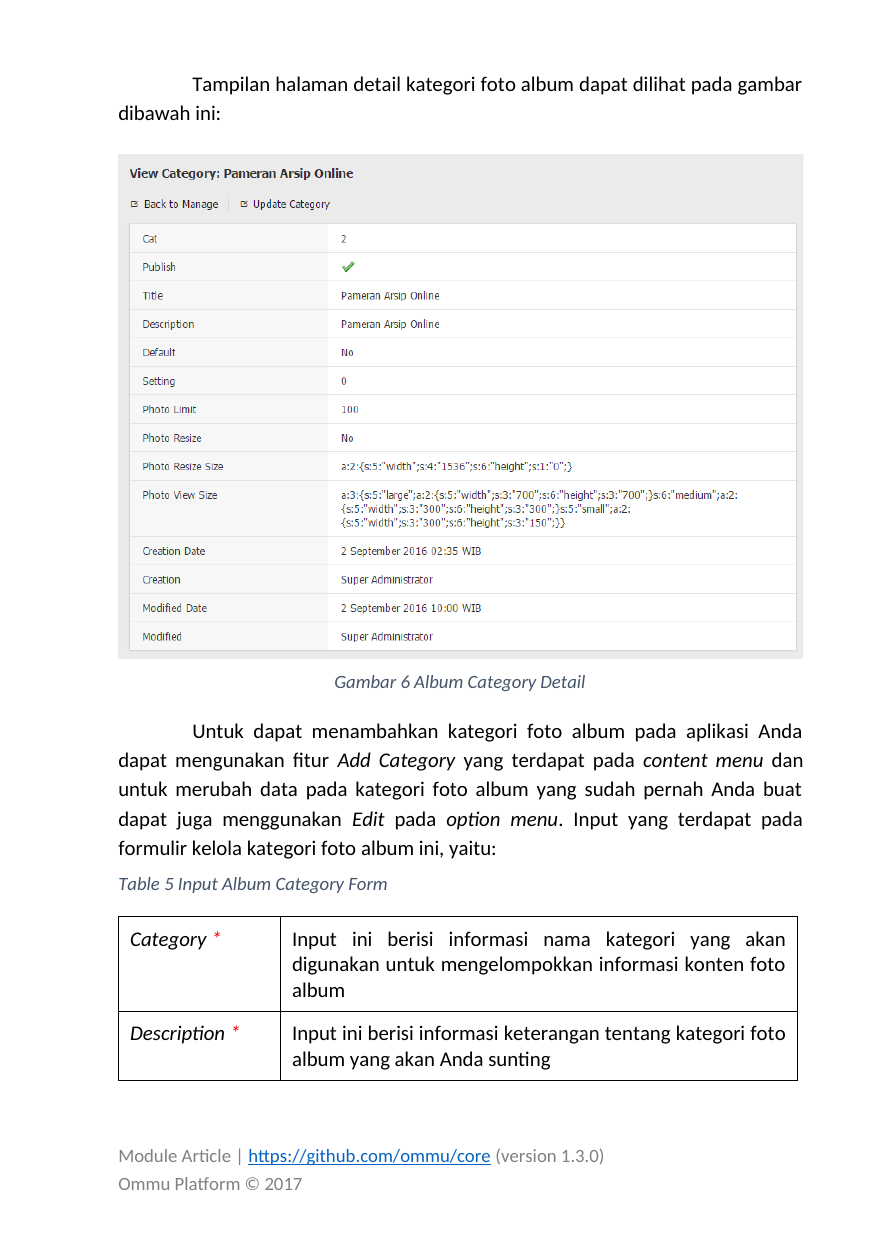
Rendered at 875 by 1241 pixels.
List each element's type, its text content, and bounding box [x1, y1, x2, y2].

table_header Input ini berisi informasi nama kategori yang akan digunakan untuk mengelompokkan informasi konten foto album [281, 917, 797, 1011]
table_header Category * [119, 917, 280, 1011]
text Untuk dapat menambahkan kategori foto album pada aplikasi Anda dapat mengunakan fitur Add Category yang terdapat pada content menu dan untuk merubah data pada kategori foto album yang sudah pernah Anda buat dapat juga menggunakan Edit pada option menu. Input yang terdapat pada formulir kelola kategori foto album ini, yaitu: [118, 718, 803, 860]
table_cell Input ini berisi informasi keterangan tentang kategori foto album yang akan Anda sunting [281, 1012, 797, 1080]
table_cell Description * [119, 1012, 280, 1080]
text Table 5 Input Album Category Form [118, 872, 803, 895]
text Tampilan halaman detail kategori foto album dapat dilihat pada gambar dibawah ini: [118, 71, 803, 125]
picture [118, 154, 804, 659]
text Gambar 6 Album Category Detail [118, 670, 803, 693]
